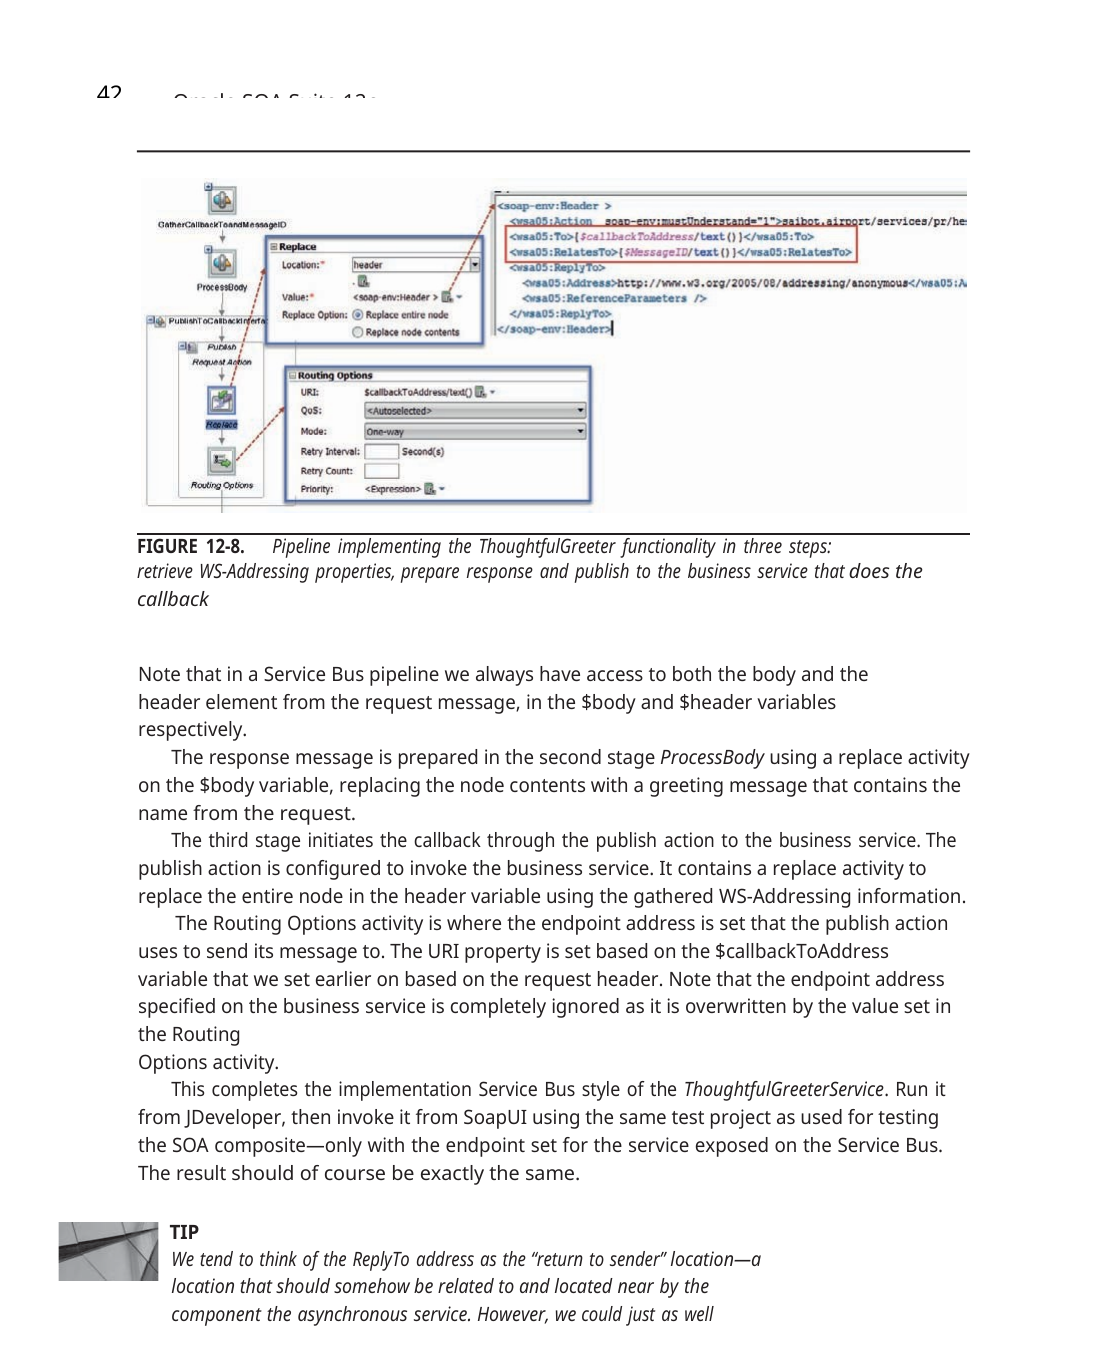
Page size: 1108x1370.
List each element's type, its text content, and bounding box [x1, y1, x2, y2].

picture [58, 1222, 159, 1281]
text The Routing Options activity is where the endpoint address is set that the publish action uses to send its message to. The URI property is set based on the $callbackToAddress variable that we set earlier on based on the request header. Note that the endpoint address specified on the business service is completely ignored as it is overwritten by the value set in the Routing [138, 910, 963, 1047]
picture [141, 178, 967, 513]
text FIGURE 12-8. Pipeline implementing the ThoughtfulGreeter functionality in three steps: [137, 532, 1107, 558]
text Options activity. [138, 1048, 1107, 1076]
text retrieve WS-Addressing properties, prepare response and publish to the business service that does the callback [137, 558, 957, 612]
text The response message is prepared in the second stage ProcessBody using a replace activity on the $body variable, replacing the node contents with a greeting message that contains the name from the request. [138, 743, 971, 826]
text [171, 1245, 765, 1327]
text Note that in a Service Bus pipeline we always have access to both the body and the header element from the request message, in the $body and $header variables respectively. [138, 660, 912, 743]
subtitle TIP [169, 1218, 1107, 1245]
text The third stage initiates the callback through the publish action to the business service. The publish action is configured to invoke the business service. It contains a replace activity to replace the entire node in the header variable using the gathered WS-Addressing information. [138, 826, 974, 909]
text This completes the implementation Service Bus style of the ThoughtfulGreeterService. Run it from JDeveloper, then invoke it from SoapUI using the same test project as used for testing the SOA composite—only with the endpoint set for the service exposed on the Service Bus. The result should of course be exactly the same. [138, 1076, 969, 1186]
